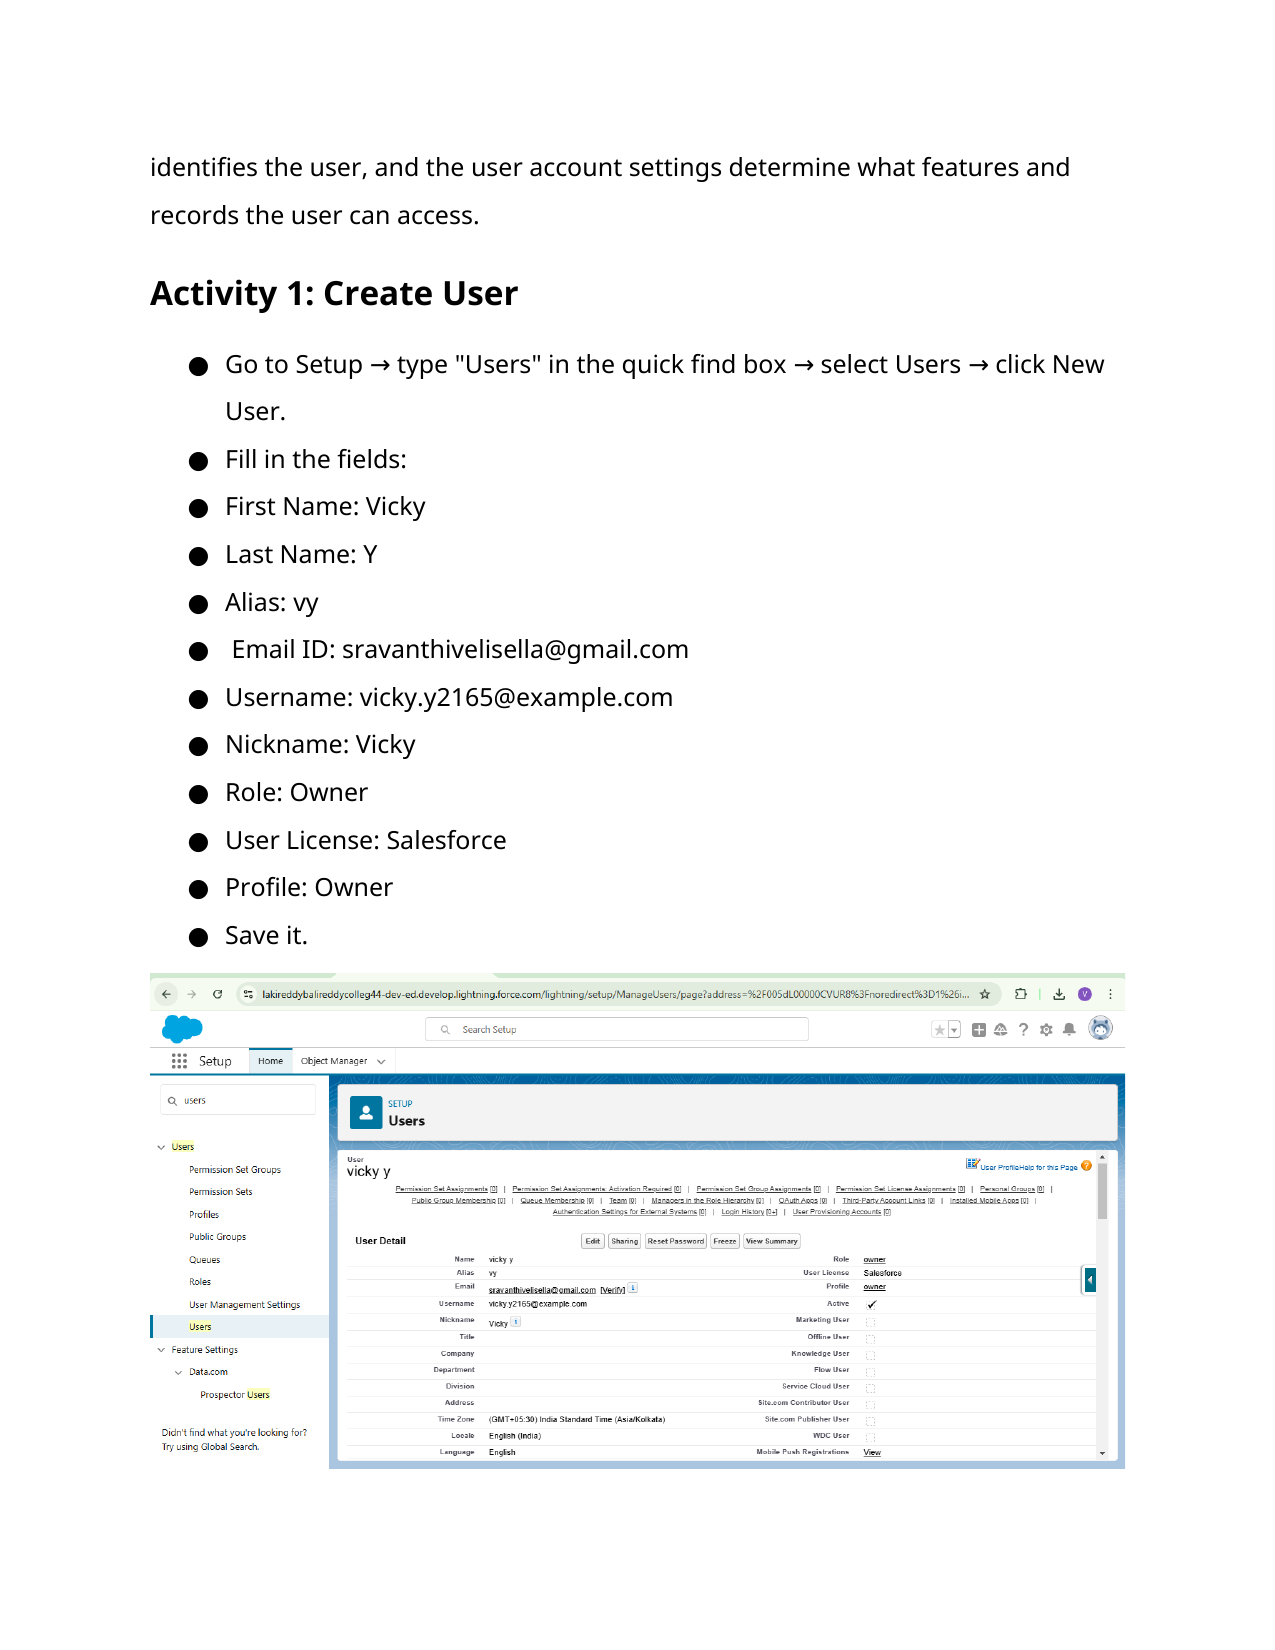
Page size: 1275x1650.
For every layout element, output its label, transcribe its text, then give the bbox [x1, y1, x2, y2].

list Username: vicky.y2165@example.com [187, 679, 1125, 713]
list Save it. [187, 917, 1125, 952]
list Nickname: Vicky [187, 727, 1125, 761]
list Profile: Owner [187, 870, 1125, 904]
list Fill in the fields: [187, 441, 1125, 476]
list Alias: vy [187, 584, 1125, 618]
list User License: Salesforce [187, 822, 1125, 856]
list First Name: Vicky [187, 489, 1125, 523]
picture [150, 973, 1125, 1073]
list Go to Setup → type "Users" in the quick find box → select Users → click New User. [187, 346, 1125, 428]
subtitle Activity 1: Create User [150, 270, 1117, 316]
list Last Name: Y [187, 537, 1125, 571]
list Role: Owner [187, 775, 1125, 809]
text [150, 150, 1125, 232]
list Email ID: sravanthivelisella@gmail.com [187, 632, 1125, 666]
picture [150, 1076, 1125, 1469]
